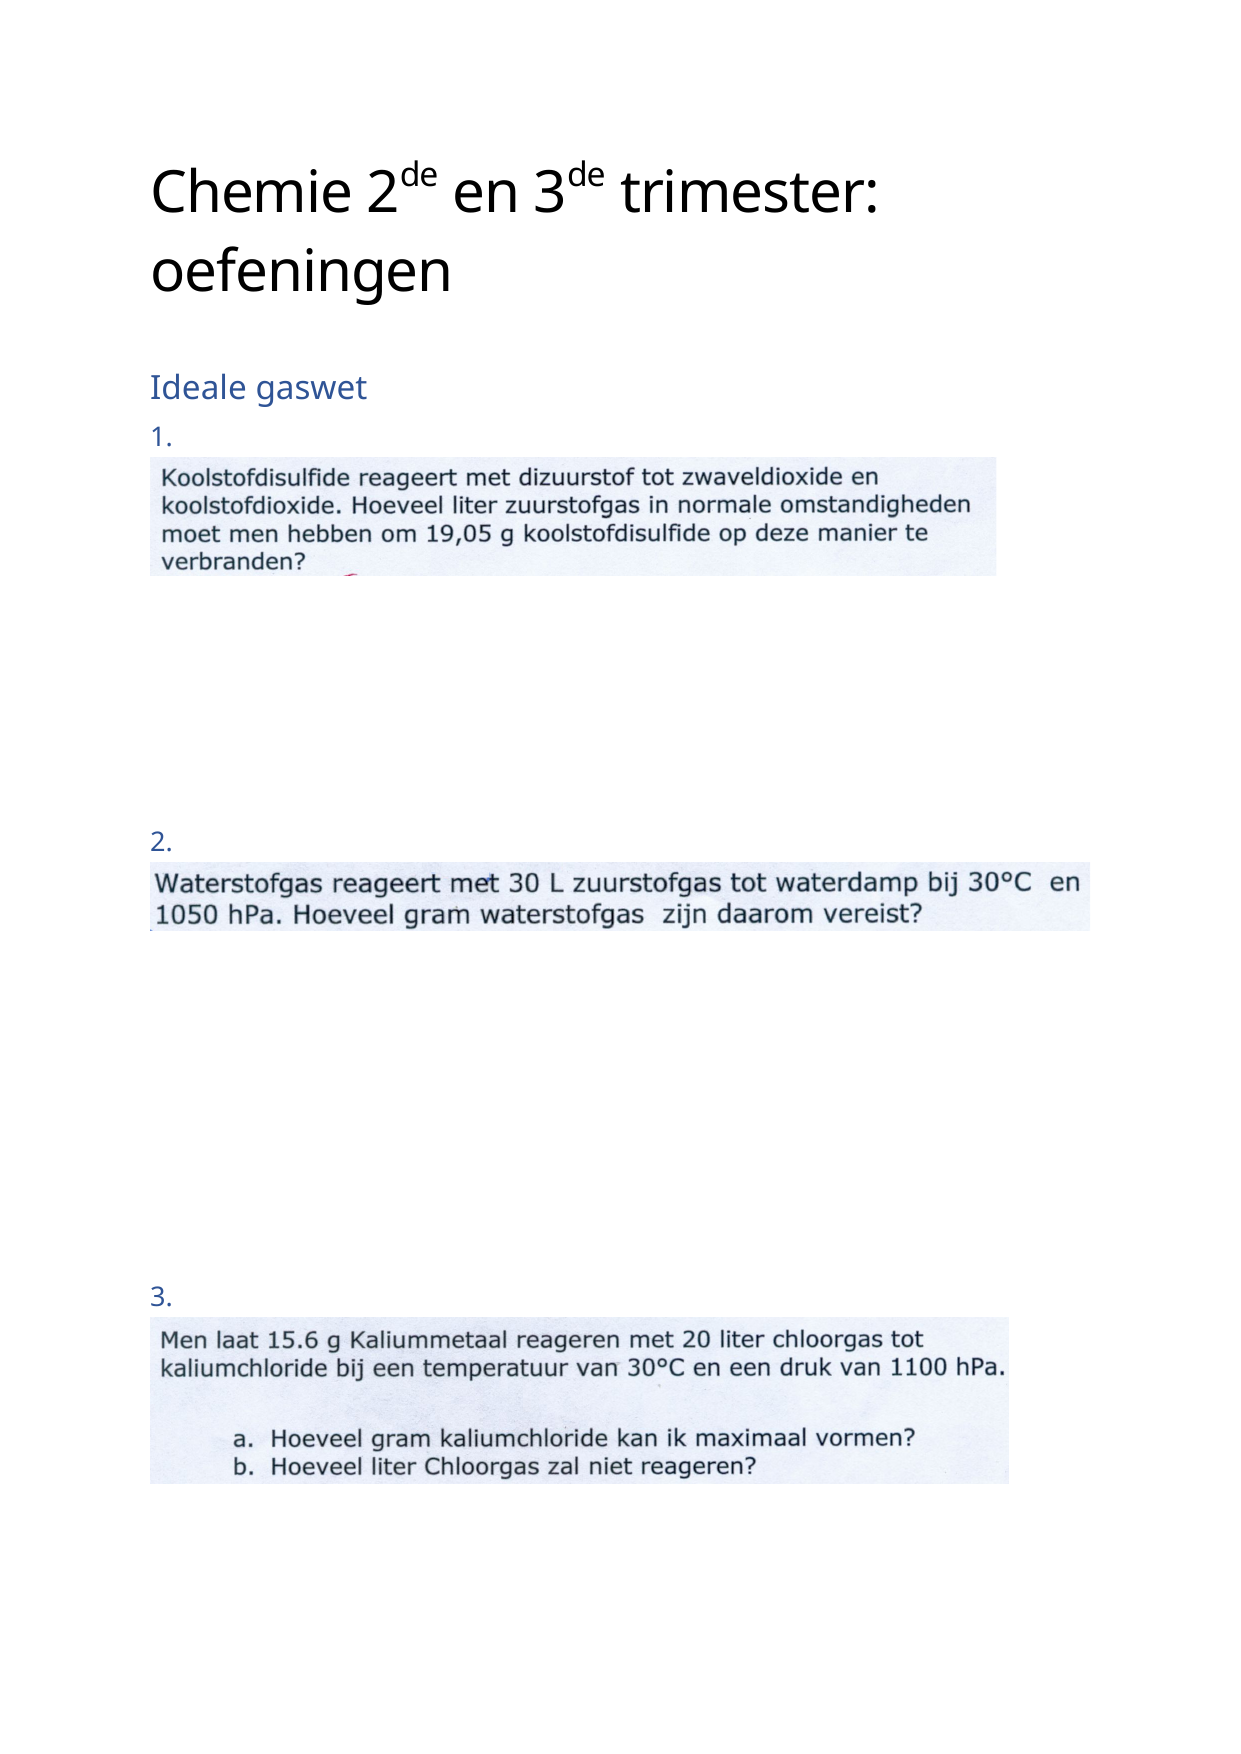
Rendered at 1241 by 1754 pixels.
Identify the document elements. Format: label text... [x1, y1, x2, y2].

subtitle Ideale gaswet [150, 364, 1090, 409]
subtitle 1. [150, 417, 1090, 454]
subtitle 3. [150, 1278, 1090, 1315]
picture [150, 457, 997, 576]
subtitle 2. [150, 822, 1090, 859]
picture [150, 862, 1091, 931]
title Chemie 2de en 3de trimester: oefeningen [150, 150, 1090, 309]
picture [150, 1317, 1009, 1484]
